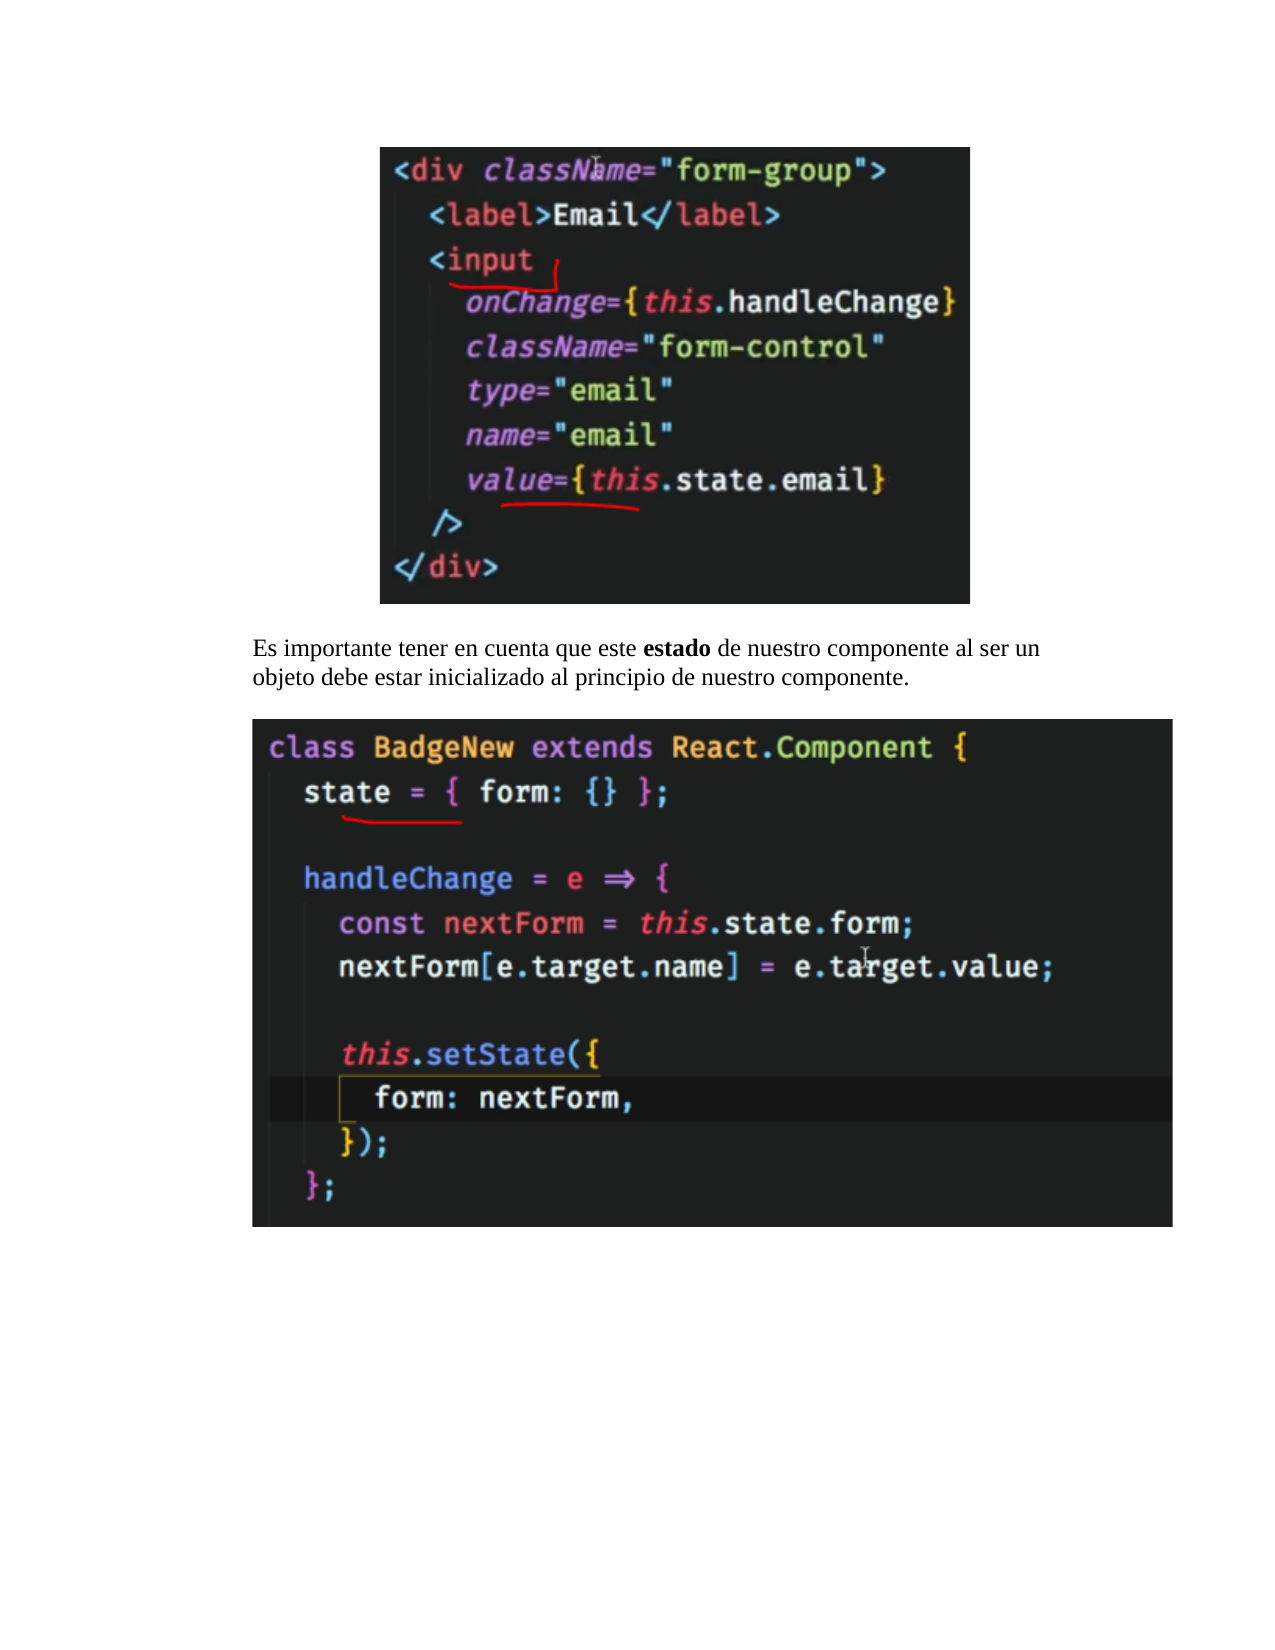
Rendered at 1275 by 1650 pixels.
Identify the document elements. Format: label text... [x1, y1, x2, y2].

text Es importante tener en cuenta que este estado de nuestro componente al ser un objeto debe estar inicializado al principio de nuestro componente. [252, 633, 1098, 691]
picture [379, 147, 971, 604]
picture [252, 719, 1173, 1227]
